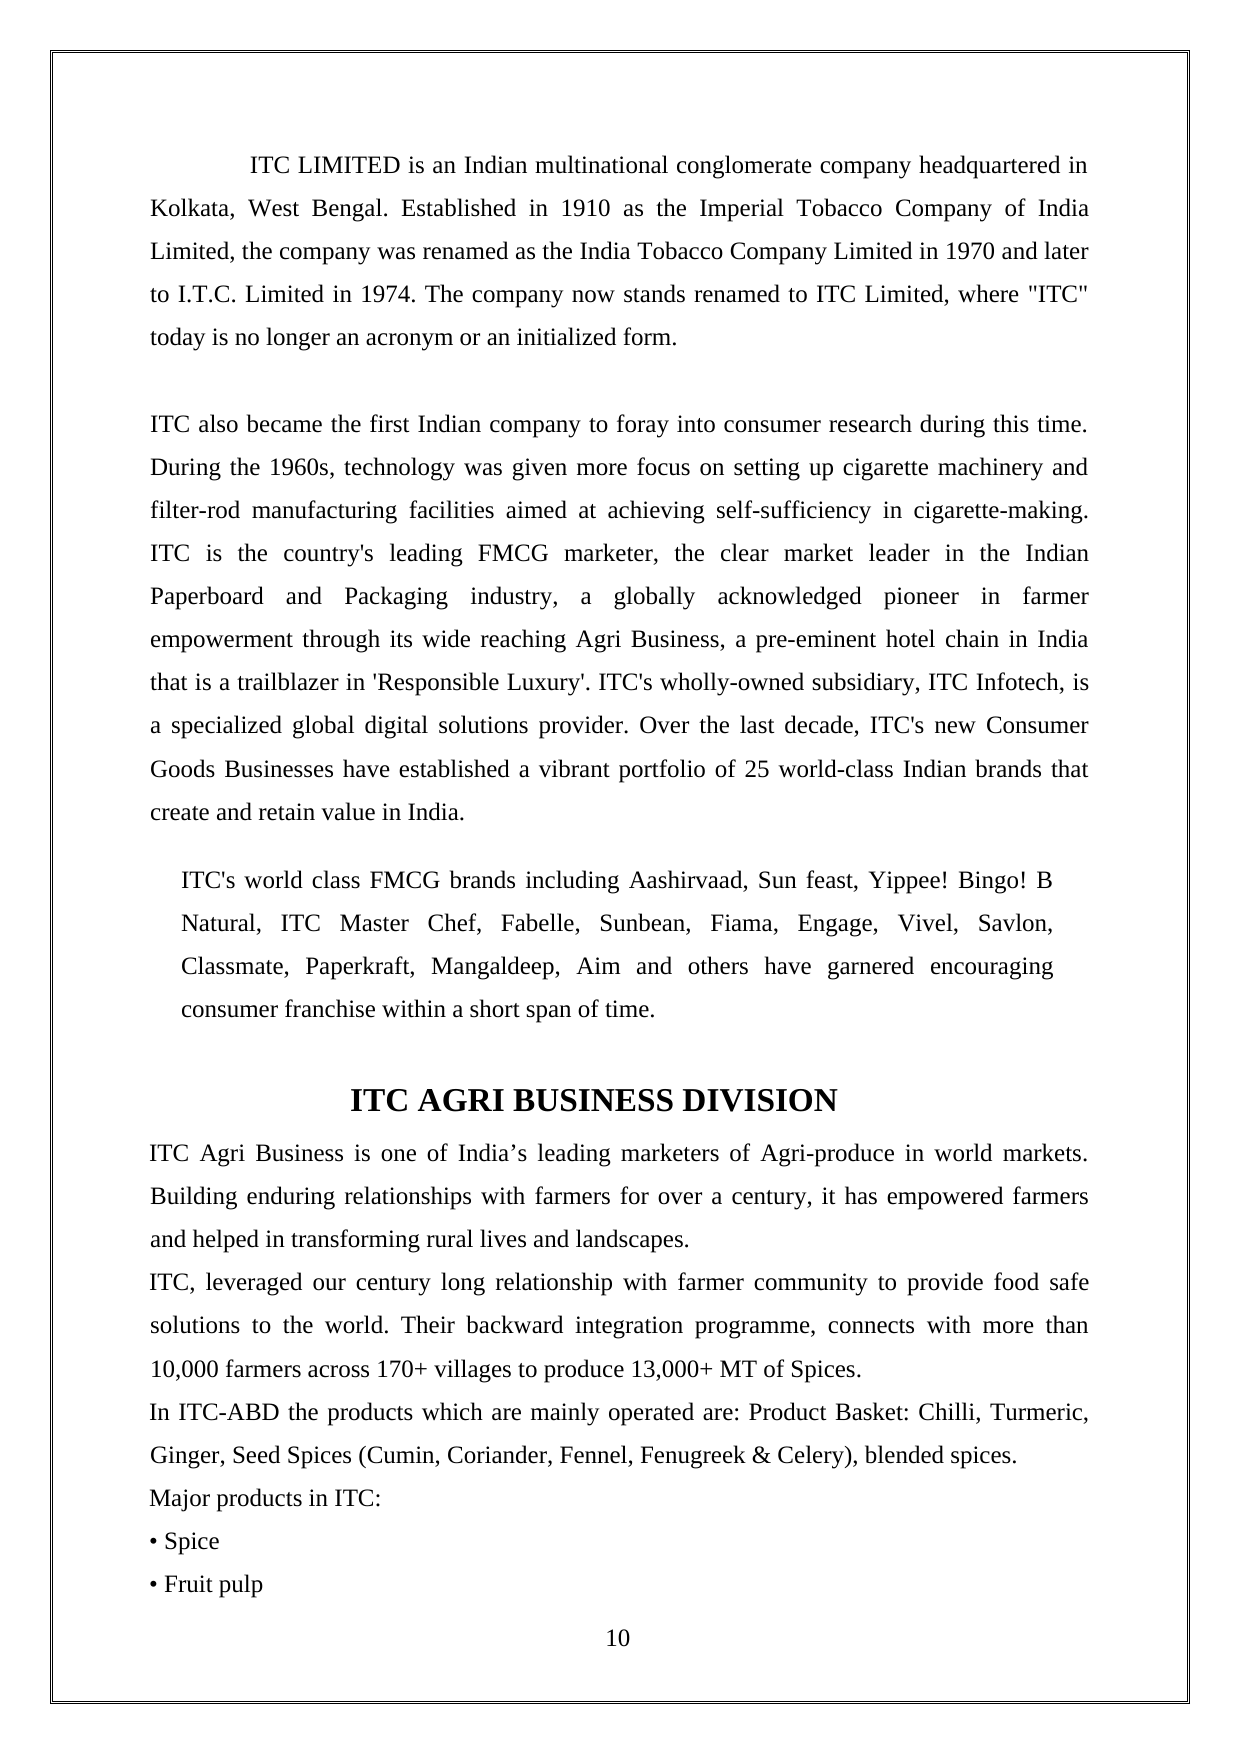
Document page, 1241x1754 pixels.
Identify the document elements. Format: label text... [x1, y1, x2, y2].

text ITC LIMITED is an Indian multinational conglomerate company headquartered in Kolkata, West Bengal. Established in 1910 as the Imperial Tobacco Company of India Limited, the company was renamed as the India Tobacco Company Limited in 1970 and later to I.T.C. Limited in 1974. The company now stands renamed to ITC Limited, where "ITC" today is no longer an acronym or an initialized form. [150, 150, 1090, 351]
text In ITC-ABD the products which are mainly operated are: Product Basket: Chilli, Turmeric, Ginger, Seed Spices (Cumin, Coriander, Fennel, Fenugreek & Celery), blended spices. [149, 1397, 1090, 1469]
text • Fruit pulp [149, 1569, 1090, 1598]
text ITC Agri Business is one of India’s leading marketers of Agri-produce in world markets. Building enduring relationships with farmers for over a century, it has empowered farmers and helped in transforming rural lives and landscapes. [149, 1138, 1090, 1253]
text Major products in ITC: [149, 1483, 1090, 1512]
text ITC, leveraged our century long relationship with farmer community to provide food safe solutions to the world. Their backward integration programme, connects with more than 10,000 farmers across 170+ villages to produce 13,000+ MT of Spices. [149, 1267, 1090, 1382]
text ITC also became the first Indian company to foray into consumer research during this time. During the 1960s, technology was given more focus on setting up cigarette machinery and filter-rod manufacturing facilities aimed at achieving self-sufficiency in cigarette-making. ITC is the country's leading FMCG marketer, the clear market leader in the Indian Paperboard and Packaging industry, a globally acknowledged pioneer in farmer empowerment through its wide reaching Agri Business, a pre-eminent hotel chain in India that is a trailblazer in 'Responsible Luxury'. ITC's wholly-owned subsidiary, ITC Infotech, is a specialized global digital solutions provider. Over the last decade, ITC's new Consumer Goods Businesses have established a vibrant portfolio of 25 world-class Indian brands that create and retain value in India. [150, 409, 1090, 826]
list ITC AGRI BUSINESS DIVISION [225, 1081, 1090, 1119]
text • Spice [149, 1526, 1090, 1555]
subtitle ITC's world class FMCG brands including Aashirvaad, Sun feast, Yippee! Bingo! B Natural, ITC Master Chef, Fabelle, Sunbean, Fiama, Engage, Vivel, Savlon, Classmate, Paperkraft, Mangaldeep, Aim and others have garnered encouraging consumer franchise within a short span of time. [181, 865, 1054, 1023]
